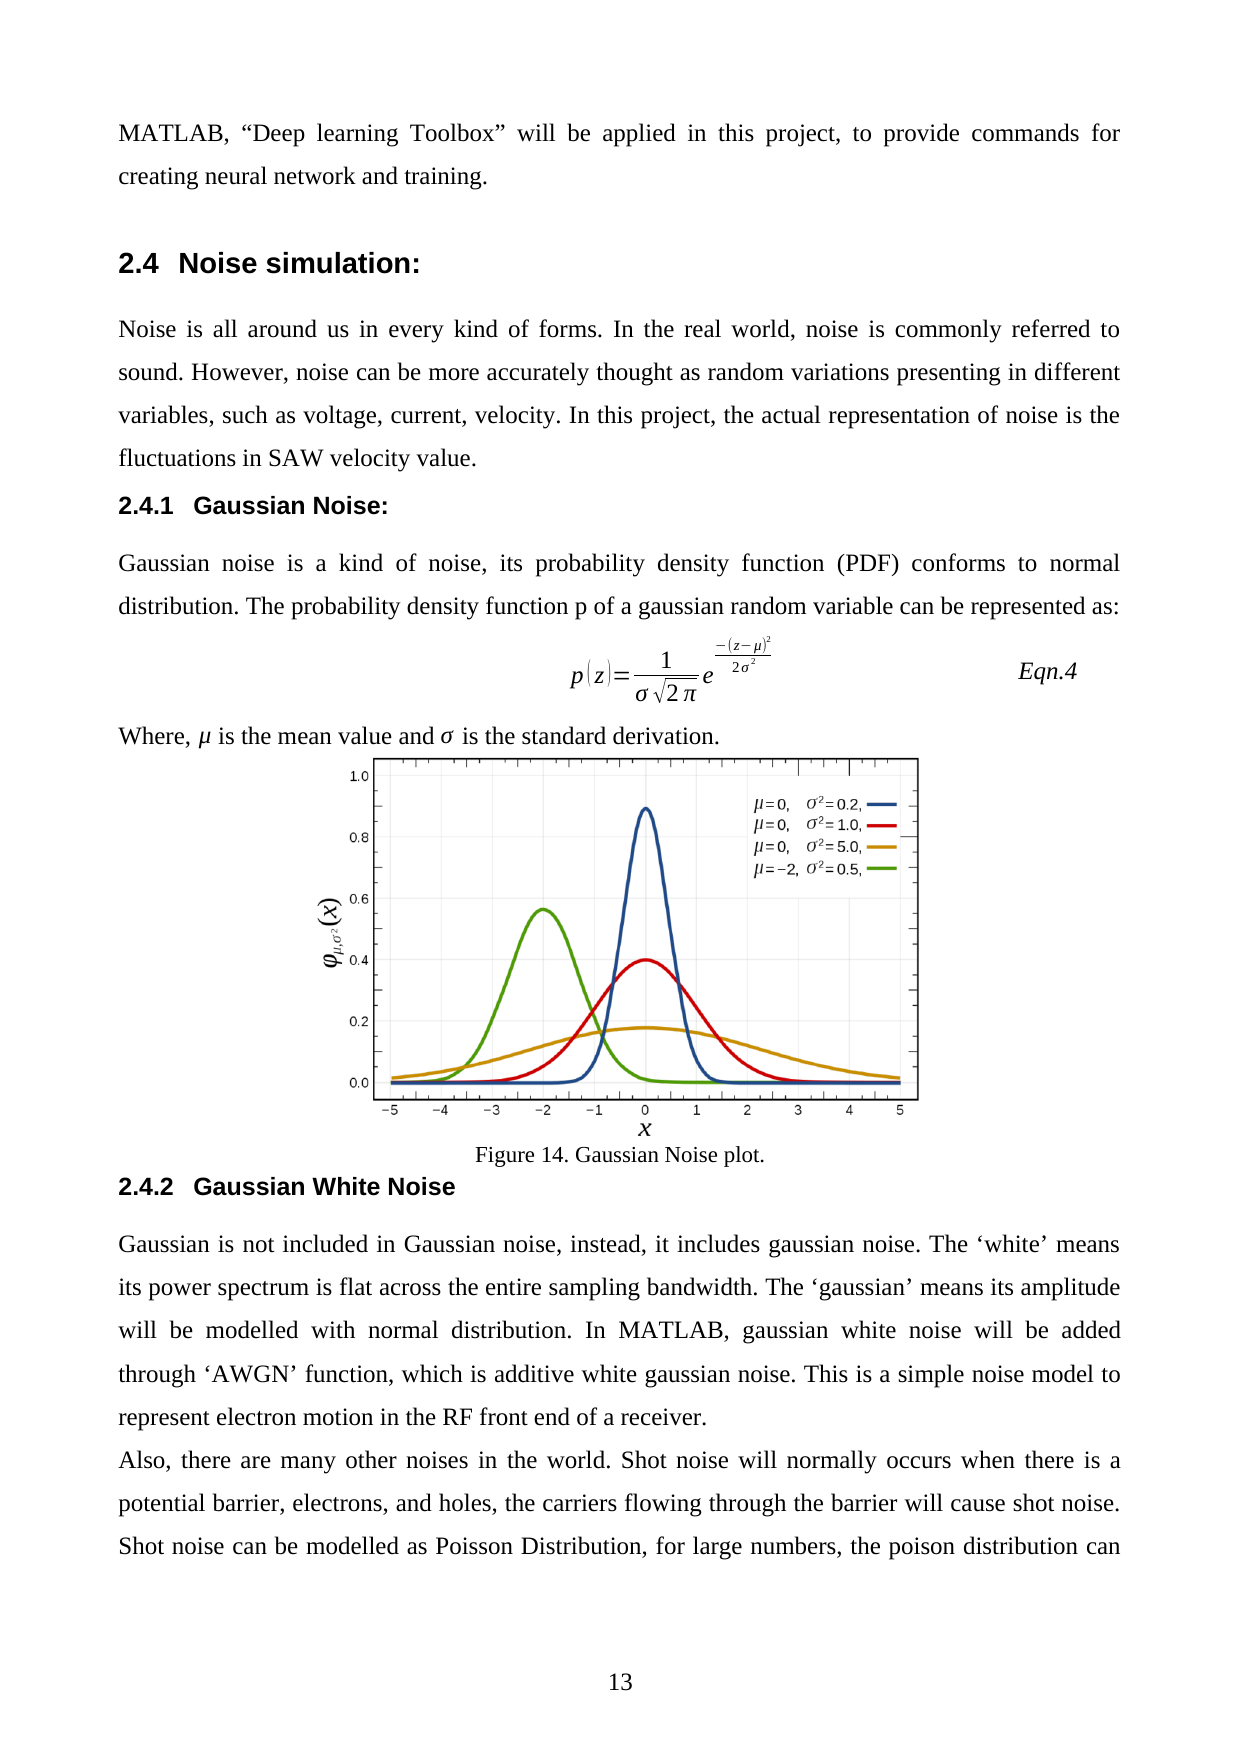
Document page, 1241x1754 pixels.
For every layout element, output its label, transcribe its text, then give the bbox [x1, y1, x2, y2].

text Eqn.4 [493, 634, 1122, 707]
text Gaussian is not included in Gaussian noise, instead, it includes gaussian noise. The ‘white’ means its power spectrum is flat across the entire sampling bandwidth. The ‘gaussian’ means its amplitude will be modelled with normal distribution. In MATLAB, gaussian white noise will be added through ‘AWGN’ function, which is additive white gaussian noise. This is a simple noise model to represent electron motion in the RF front end of a receiver. [118, 1229, 1122, 1431]
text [118, 1445, 1122, 1560]
picture [314, 750, 926, 1142]
text Where, is the mean value and is the standard derivation. [118, 721, 1122, 750]
text Figure 14. Gaussian Noise plot. [118, 1141, 1122, 1168]
subtitle Gaussian White Noise [118, 1172, 1122, 1201]
subtitle Noise simulation: [118, 246, 1122, 279]
subtitle Gaussian Noise: [118, 491, 1122, 519]
text Gaussian noise is a kind of noise, its probability density function (PDF) conforms to normal distribution. The probability density function p of a gaussian random variable can be represented as: [118, 548, 1122, 620]
text Noise is all around us in every kind of forms. In the real world, noise is commonly referred to sound. However, noise can be more accurately thought as random variations presenting in different variables, such as voltage, current, velocity. In this project, the actual representation of noise is the fluctuations in SAW velocity value. [118, 314, 1122, 472]
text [118, 118, 1122, 190]
